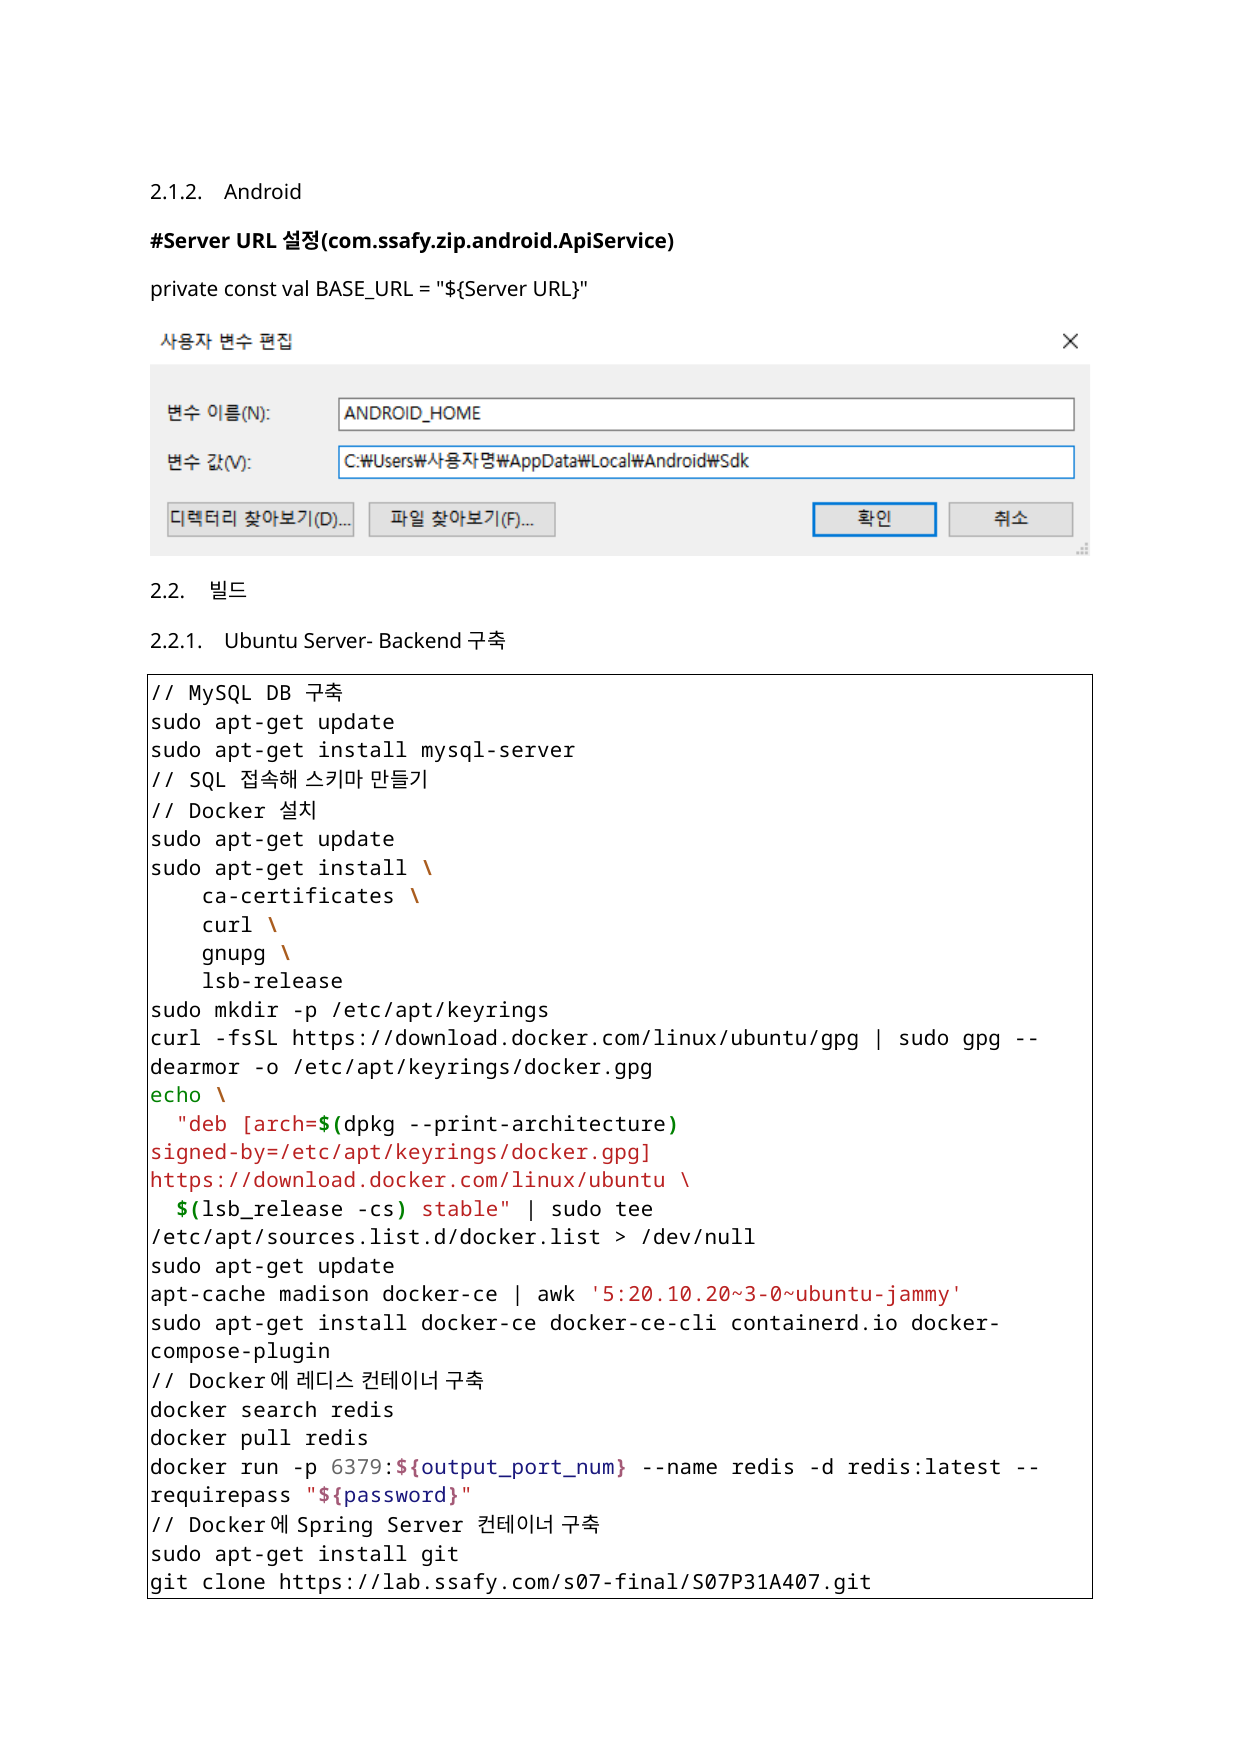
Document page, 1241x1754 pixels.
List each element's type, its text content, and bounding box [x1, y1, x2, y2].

text docker run -p 6379:${output_port_num} --name redis -d redis:latest --requirepass "${password}" [150, 1452, 1090, 1509]
text // Docker 설치 [150, 794, 1090, 824]
subtitle 빌드 [150, 575, 1090, 605]
text private const val BASE_URL = "${Server URL}" [150, 274, 1090, 302]
text gnupg \ [150, 938, 1090, 967]
text sudo apt-get install git [150, 1539, 1090, 1564]
text ca-certificates \ [150, 881, 1090, 910]
text sudo apt-get install mysql-server [150, 735, 1090, 764]
text docker search redis [150, 1395, 1090, 1423]
text sudo apt-get install docker-ce docker-ce-cli containerd.io docker-compose-plugin [150, 1308, 1090, 1365]
subtitle Ubuntu Server- Backend 구축 [150, 624, 1090, 654]
text docker pull redis [150, 1423, 1090, 1452]
picture [150, 321, 1091, 556]
text // MySQL DB 구축 [148, 675, 1092, 707]
text echo \ [150, 1080, 1090, 1109]
text // SQL 접속해 스키마 만들기 [150, 764, 1090, 794]
text sudo apt-get update [150, 824, 1090, 853]
subtitle Android [150, 177, 1090, 206]
text "deb [arch=$(dpkg --print-architecture) signed-by=/etc/apt/keyrings/docker.gpg] https://download.docker.com/linux/ubuntu \ [150, 1109, 1090, 1194]
text sudo apt-get update [150, 1251, 1090, 1279]
text #Server URL 설정(com.ssafy.zip.android.ApiService) [150, 224, 1090, 255]
text lsb-release [150, 967, 1090, 995]
text // Docker에 레디스 컨테이너 구축 [150, 1365, 1090, 1395]
text curl \ [150, 910, 1090, 938]
text curl -fsSL https://download.docker.com/linux/ubuntu/gpg | sudo gpg --dearmor -o /etc/apt/keyrings/docker.gpg [150, 1023, 1090, 1080]
text // Docker에 Spring Server 컨테이너 구축 [150, 1509, 1090, 1539]
text $(lsb_release -cs) stable" | sudo tee /etc/apt/sources.list.d/docker.list > /dev/null [150, 1194, 1090, 1251]
text sudo mkdir -p /etc/apt/keyrings [150, 995, 1090, 1023]
text sudo apt-get update [150, 707, 1090, 735]
text apt-cache madison docker-ce | awk '5:20.10.20~3-0~ubuntu-jammy' [150, 1279, 1090, 1308]
text git clone https://lab.ssafy.com/s07-final/S07P31A407.git [148, 1564, 1092, 1598]
text sudo apt-get install \ [150, 853, 1090, 881]
